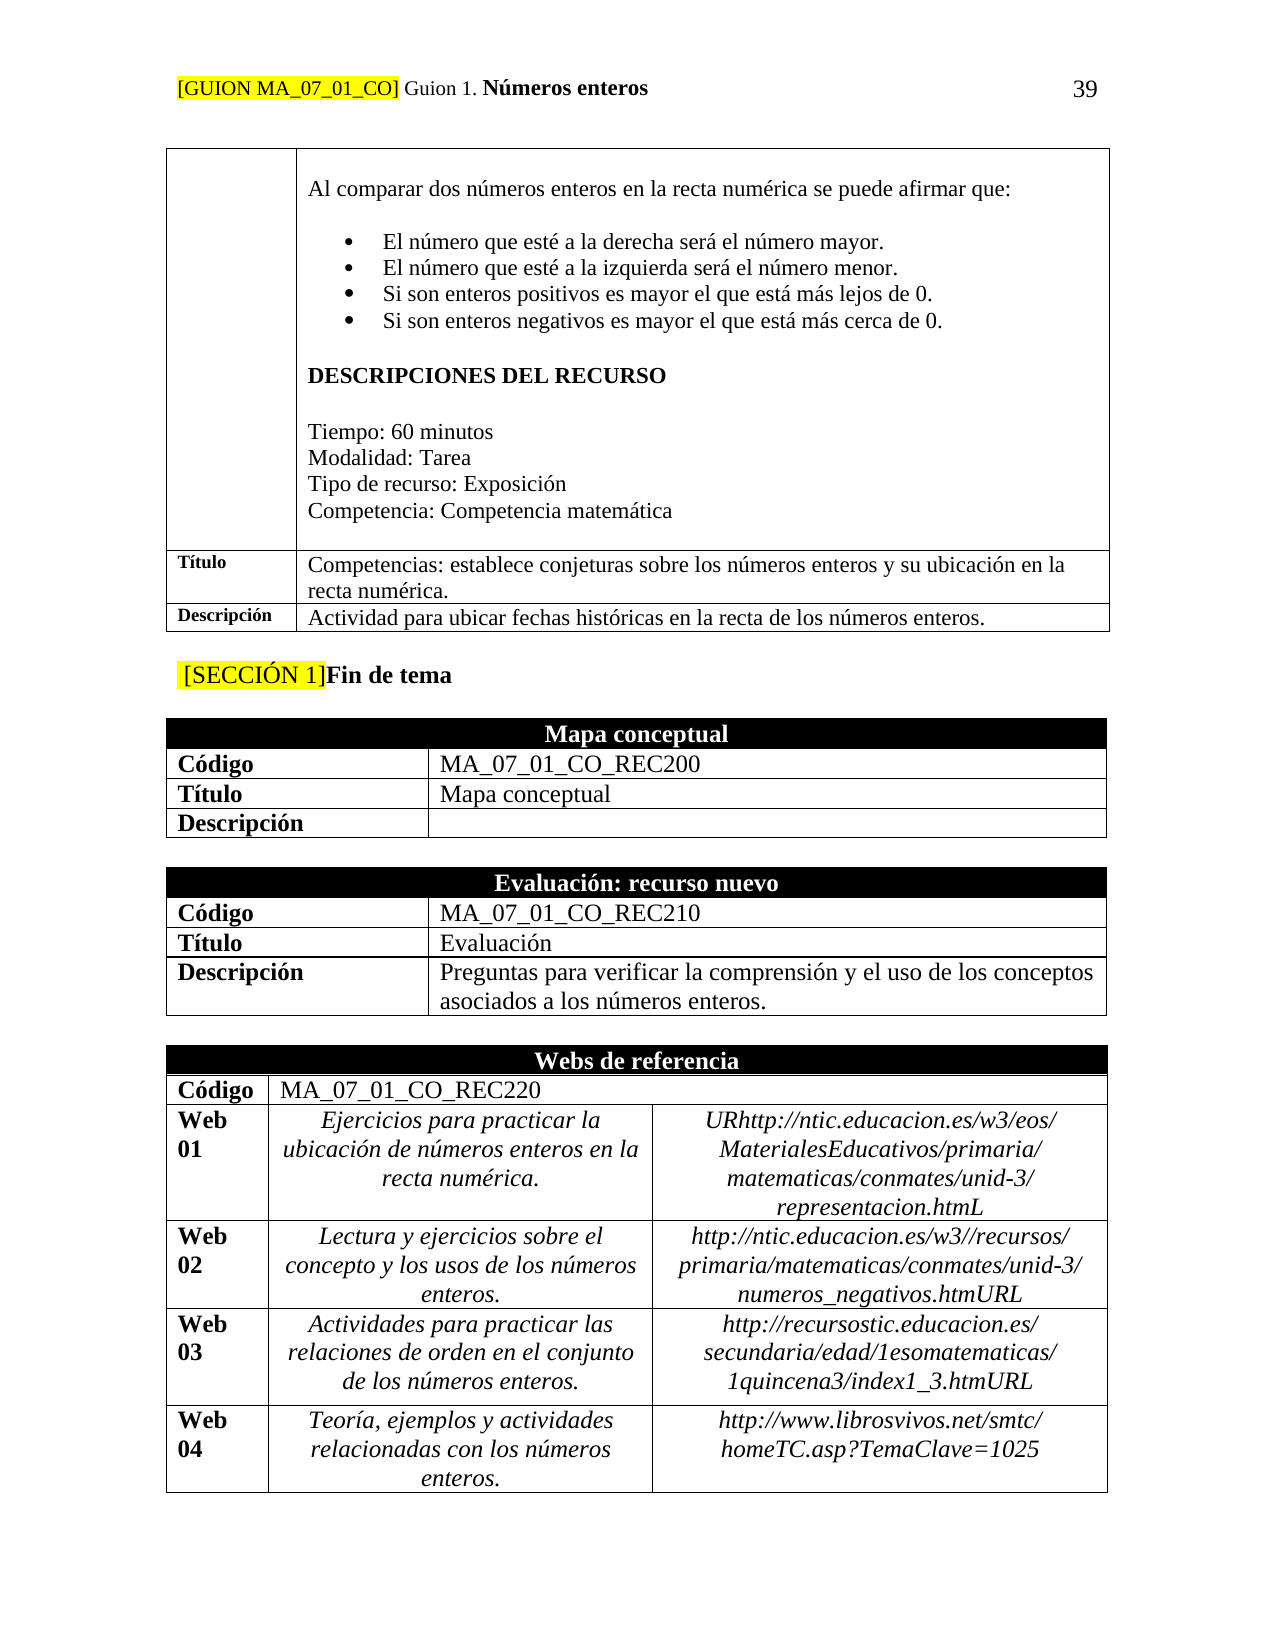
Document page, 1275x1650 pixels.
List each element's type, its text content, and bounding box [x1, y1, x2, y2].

table_cell Web 01 [167, 1105, 268, 1220]
table_cell Título [167, 928, 428, 956]
table_cell MA_07_01_CO_REC210 [429, 898, 1106, 927]
table_cell Ejercicios para practicar la ubicación de números enteros en la recta numérica. [269, 1105, 652, 1220]
table_cell URhttp://ntic.educacion.es/w3/eos/MaterialesEducativos/primaria/matematicas/conmates/unid-3/representacion.htmL [653, 1105, 1107, 1220]
text [SECCIÓN 1]Fin de tema [326, 661, 1098, 689]
table_cell Descripción [167, 809, 428, 837]
table_cell Web 04 [167, 1406, 268, 1492]
table_cell http://ntic.educacion.es/w3//recursos/primaria/matematicas/conmates/unid-3/numeros_negativos.htmURL [653, 1221, 1107, 1308]
table_cell Título [167, 551, 296, 603]
table_cell [429, 809, 1106, 837]
table_cell Preguntas para verificar la comprensión y el uso de los conceptos asociados a los números enteros. [429, 958, 1106, 1015]
table_cell Descripción [167, 958, 428, 1015]
table_header Evaluación: recurso nuevo [167, 868, 1106, 897]
table_cell Actividad para ubicar fechas históricas en la recta de los números enteros. [297, 604, 1109, 631]
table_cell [167, 149, 296, 549]
table_cell Mapa conceptual [429, 779, 1106, 807]
table_cell Descripción [167, 604, 296, 631]
table_cell MA_07_01_CO_REC220 [269, 1076, 1107, 1104]
table_cell Código [167, 898, 428, 927]
table_cell http://recursostic.educacion.es/secundaria/edad/1esomatematicas/1quincena3/index1_3.htmURL [653, 1309, 1107, 1404]
table_cell Web 02 [167, 1221, 268, 1308]
table_cell MA_07_01_CO_REC200 [429, 749, 1106, 778]
table_cell Título [167, 779, 428, 807]
table_header Mapa conceptual [167, 719, 1106, 748]
table_cell Código [167, 749, 428, 778]
table_cell Web 03 [167, 1309, 268, 1404]
table_cell Teoría, ejemplos y actividades relacionadas con los números enteros. [269, 1406, 652, 1492]
table_cell Código [167, 1076, 268, 1104]
table_cell Lectura y ejercicios sobre el concepto y los usos de los números enteros. [269, 1221, 652, 1308]
table_cell Actividades para practicar las relaciones de orden en el conjunto de los números enteros. [269, 1309, 652, 1404]
table_cell http://www.librosvivos.net/smtc/homeTC.asp?TemaClave=1025 [653, 1406, 1107, 1492]
table_cell Competencias: establece conjeturas sobre los números enteros y su ubicación en la recta numérica. [297, 551, 1109, 603]
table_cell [297, 149, 1109, 549]
table_header Webs de referencia [167, 1046, 1107, 1074]
table_cell Evaluación [429, 928, 1106, 956]
